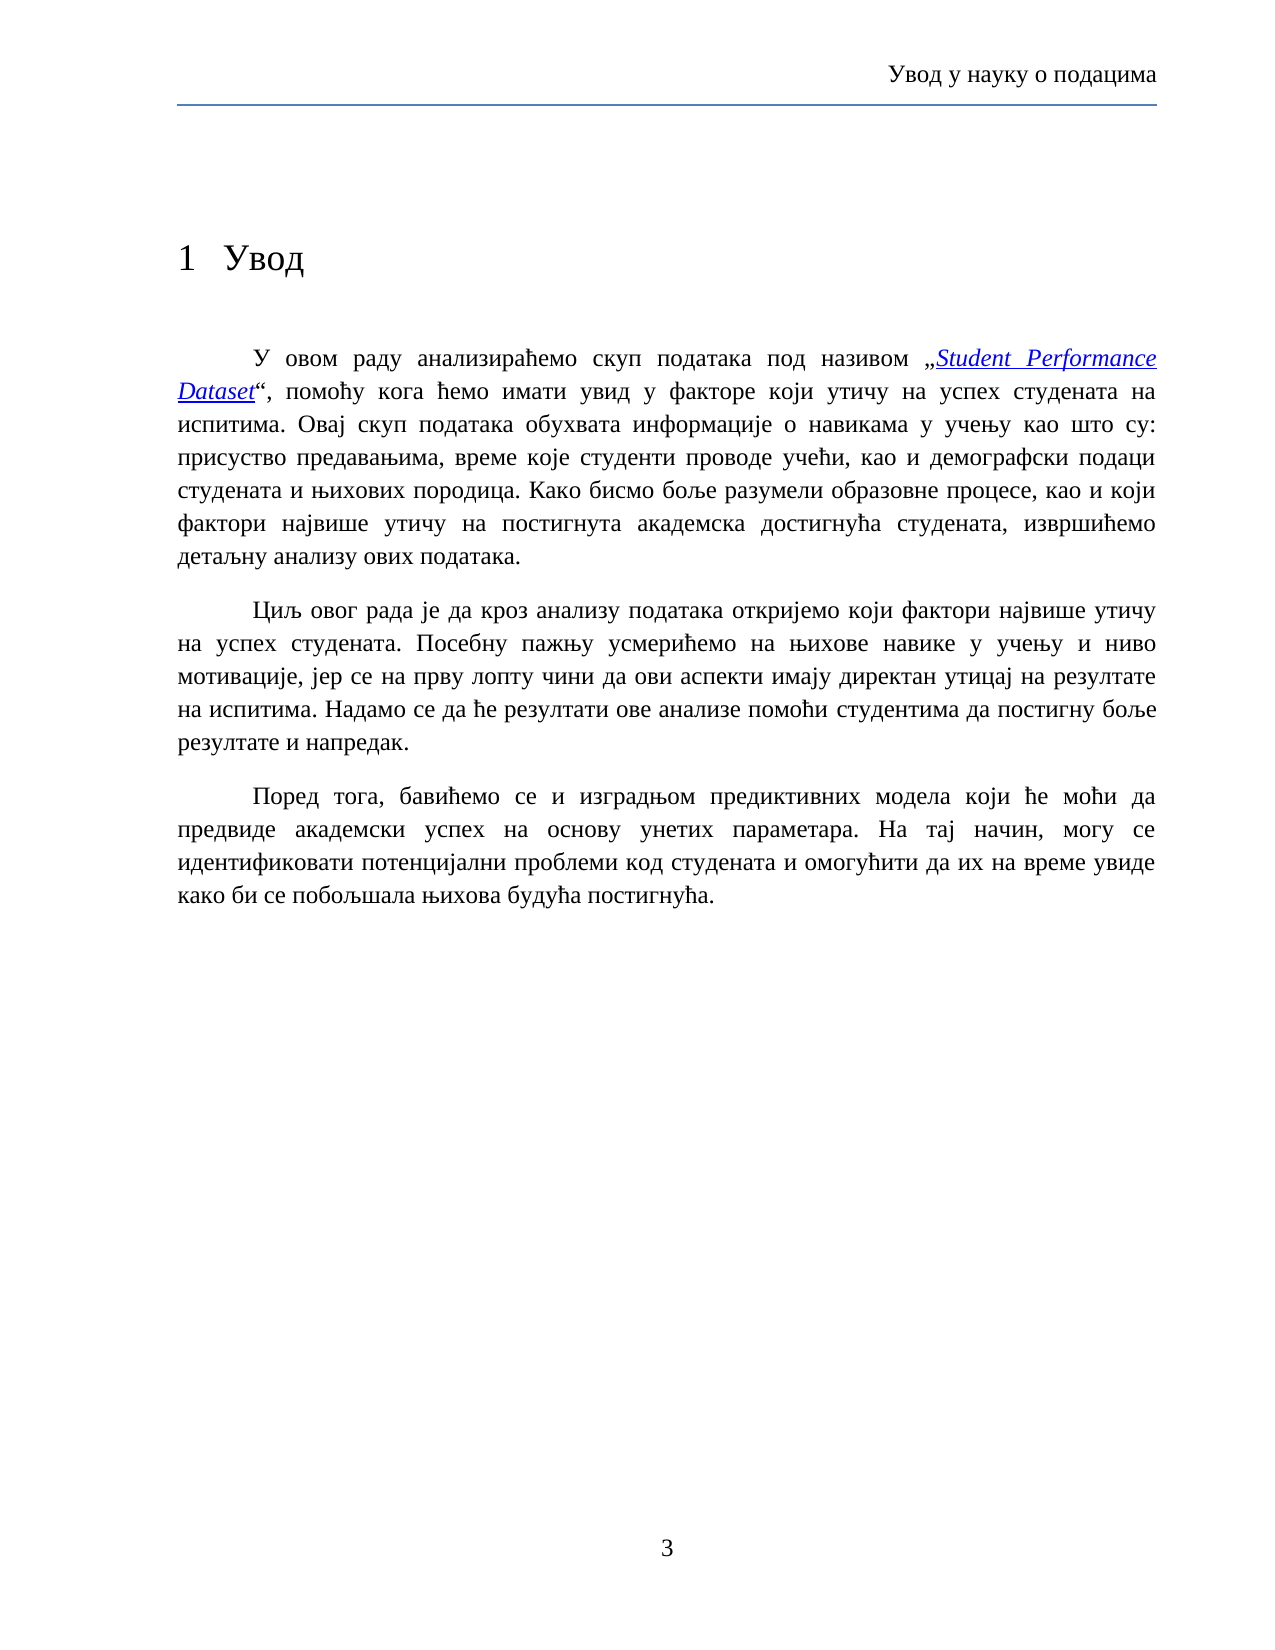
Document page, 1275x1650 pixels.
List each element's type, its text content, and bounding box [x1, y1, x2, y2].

text Поред тога, бавићемо се и изградњом предиктивних модела који ће моћи да предвиде академски успех на основу унетих параметара. На тај начин, могу се идентификовати потенцијални проблеми код студената и омогућити да их на време увиде како би се побољшала њихова будућа постигнућа. [177, 781, 1157, 909]
subtitle Увод [177, 235, 1157, 278]
text Циљ овог рада је да кроз анализу података откријемо који фактори највише утичу на успех студената. Посебну пажњу усмерићемо на њихове навике у учењу и ниво мотивације, јер се на прву лопту чини да ови аспекти имају директан утицај на резултате на испитима. Надамо се да ће резултати ове анализе помоћи студентима да постигну боље резултате и напредак. [177, 595, 1157, 756]
text У овом раду анализираћемо скуп података под називом „Student Performance Dataset“, помоћу кога ћемо имати увид у факторе који утичу на успех студената на испитима. Овај скуп података обухвата информације о навикама у учењу као што су: присуство предавањима, време које студенти проводе учећи, као и демографски подаци студената и њихових породица. Како бисмо боље разумели образовне процесе, као и који фактори највише утичу на постигнута академска достигнућа студената, извршићемо детаљну анализу ових података. [177, 343, 1157, 570]
